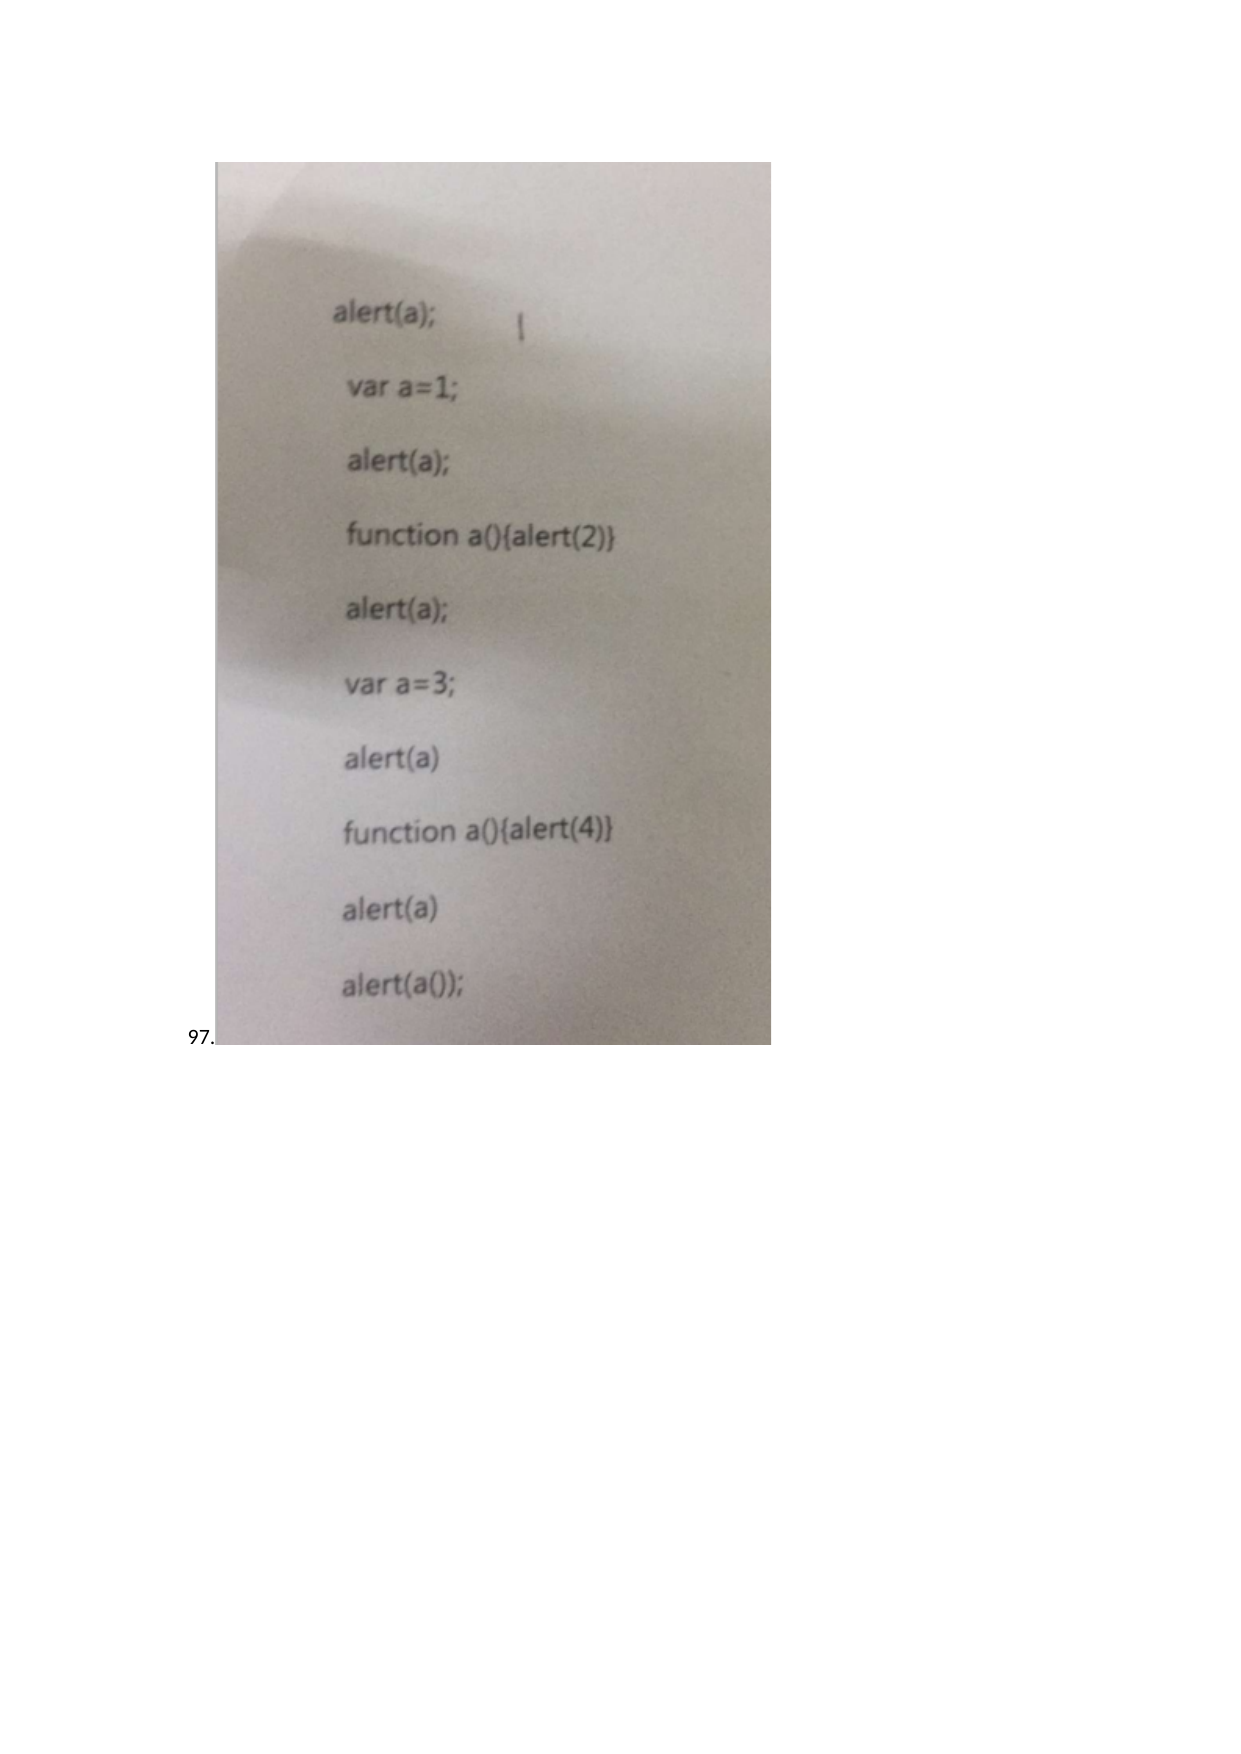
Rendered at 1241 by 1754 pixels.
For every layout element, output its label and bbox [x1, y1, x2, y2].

picture [215, 162, 772, 1045]
